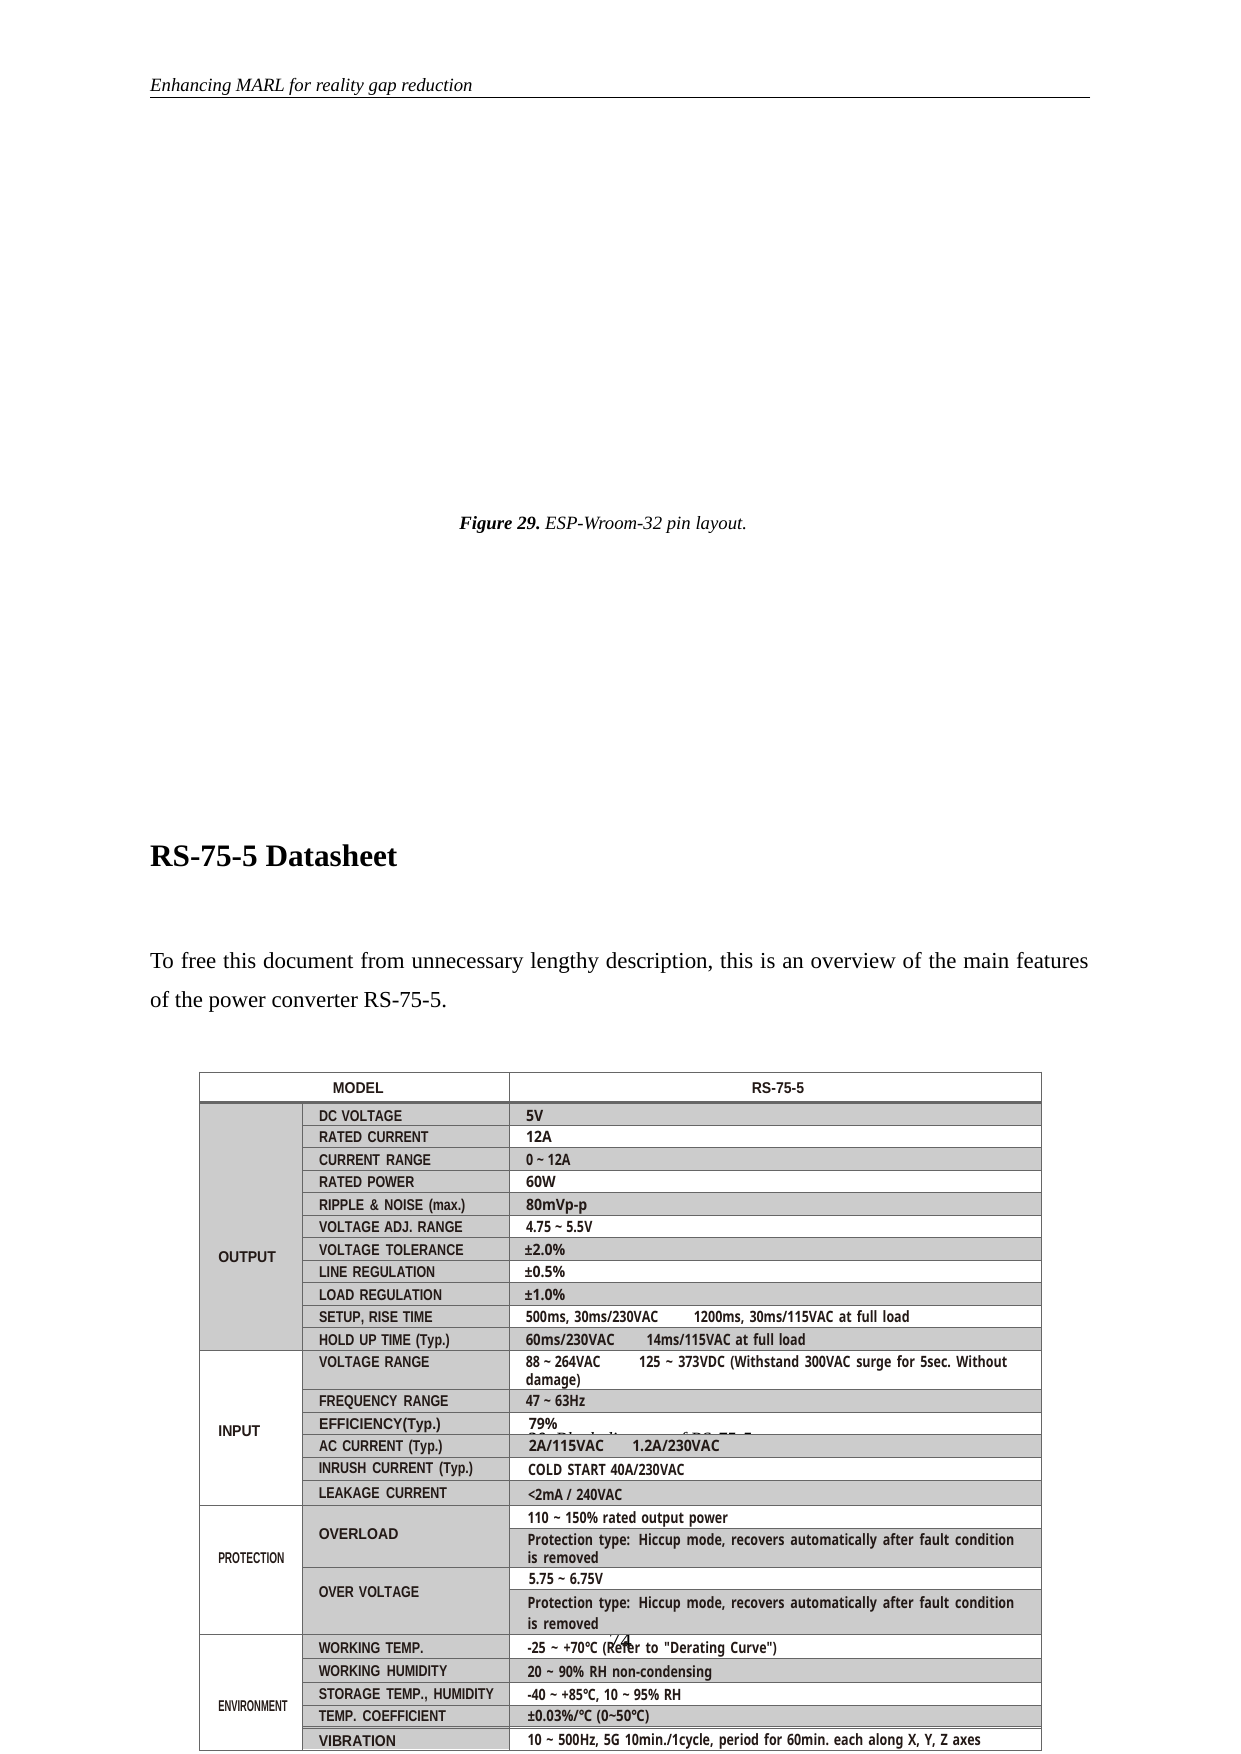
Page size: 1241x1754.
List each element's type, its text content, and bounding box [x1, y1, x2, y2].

table_header RS-75-5 [510, 1073, 1041, 1101]
table_cell 5V [510, 1104, 1041, 1125]
text To free this document from unnecessary lengthy description, this is an overview of the main features of the power converter RS-75-5. [150, 947, 1090, 1013]
table_cell COLD START 40A/230VAC [510, 1458, 1041, 1480]
table_cell <2mA / 240VAC [510, 1481, 1041, 1505]
table_cell OUTPUT [200, 1104, 302, 1350]
table_cell STORAGE TEMP., HUMIDITY [303, 1683, 509, 1705]
table_cell ±0.5% [510, 1261, 1041, 1282]
table_cell -40 ~ +85℃, 10 ~ 95% RH [510, 1683, 1041, 1705]
table_cell INRUSH CURRENT (Typ.) [303, 1458, 509, 1480]
table_cell FREQUENCY RANGE [303, 1390, 509, 1412]
table_cell SETUP, RISE TIME [303, 1306, 509, 1327]
table_cell AC CURRENT (Typ.) [303, 1435, 509, 1457]
table_cell VOLTAGE ADJ. RANGE [303, 1216, 509, 1237]
table_cell 110 ~ 150% rated output power [510, 1506, 1041, 1527]
table_cell DC VOLTAGE [303, 1104, 509, 1125]
table_cell 4.75 ~ 5.5V [510, 1216, 1041, 1237]
table_cell 20 ~ 90% RH non-condensing [510, 1659, 1041, 1682]
table_cell 60W [510, 1171, 1041, 1192]
table_cell INPUT [200, 1351, 302, 1505]
table_cell ±2.0% [510, 1238, 1041, 1260]
table_cell HOLD UP TIME (Typ.) [303, 1328, 509, 1350]
table_cell VOLTAGE RANGE [303, 1351, 509, 1389]
table_cell ±0.03%/℃ (0~50℃) [510, 1706, 1041, 1726]
table_cell 12A [510, 1126, 1041, 1147]
table_cell LEAKAGE CURRENT [303, 1481, 509, 1505]
table_cell RATED CURRENT [303, 1126, 509, 1147]
table_cell LINE REGULATION [303, 1261, 509, 1282]
table_cell Protection type: Hiccup mode, recovers automatically after fault condition is removed [510, 1529, 1041, 1567]
table_cell VIBRATION [303, 1729, 509, 1749]
table_cell 60ms/230VAC 14ms/115VAC at full load [510, 1328, 1041, 1350]
table_cell RIPPLE & NOISE (max.) [303, 1193, 509, 1215]
table_cell CURRENT RANGE [303, 1148, 509, 1170]
table_cell Protection type: Hiccup mode, recovers automatically after fault condition is removed [510, 1590, 1041, 1634]
subtitle RS-75-5 Datasheet [150, 837, 1090, 873]
table_cell 2A/115VAC 1.2A/230VAC [510, 1435, 1041, 1457]
table_cell 80mVp-p [510, 1193, 1041, 1215]
table_cell LOAD REGULATION [303, 1283, 509, 1305]
table_header MODEL [200, 1073, 509, 1101]
table_cell WORKING TEMP. [303, 1635, 509, 1658]
table_cell RATED POWER [303, 1171, 509, 1192]
table_cell OVER VOLTAGE [303, 1568, 509, 1634]
table_cell 88 ~ 264VAC 125 ~ 373VDC (Withstand 300VAC surge for 5sec. Without damage) [510, 1351, 1041, 1389]
table_cell 500ms, 30ms/230VAC 1200ms, 30ms/115VAC at full load [510, 1306, 1041, 1327]
table_cell ±1.0% [510, 1283, 1041, 1305]
table_cell PROTECTION [200, 1506, 302, 1634]
table_cell 47 ~ 63Hz [510, 1390, 1041, 1412]
table_cell 79% [510, 1413, 1041, 1434]
table_cell OVERLOAD [303, 1506, 509, 1567]
table_cell WORKING HUMIDITY [303, 1659, 509, 1682]
table_cell TEMP. COEFFICIENT [303, 1706, 509, 1726]
table_cell EFFICIENCY(Typ.) [303, 1413, 509, 1434]
table_cell ENVIRONMENT [200, 1635, 302, 1749]
table_cell VOLTAGE TOLERANCE [303, 1238, 509, 1260]
table_cell -25 ~ +70℃ (Refer to "Derating Curve") [510, 1635, 1041, 1658]
table_cell 10 ~ 500Hz, 5G 10min./1cycle, period for 60min. each along X, Y, Z axes [510, 1729, 1041, 1749]
table_cell 5.75 ~ 6.75V [510, 1568, 1041, 1589]
table_cell 0 ~ 12A [510, 1148, 1041, 1170]
